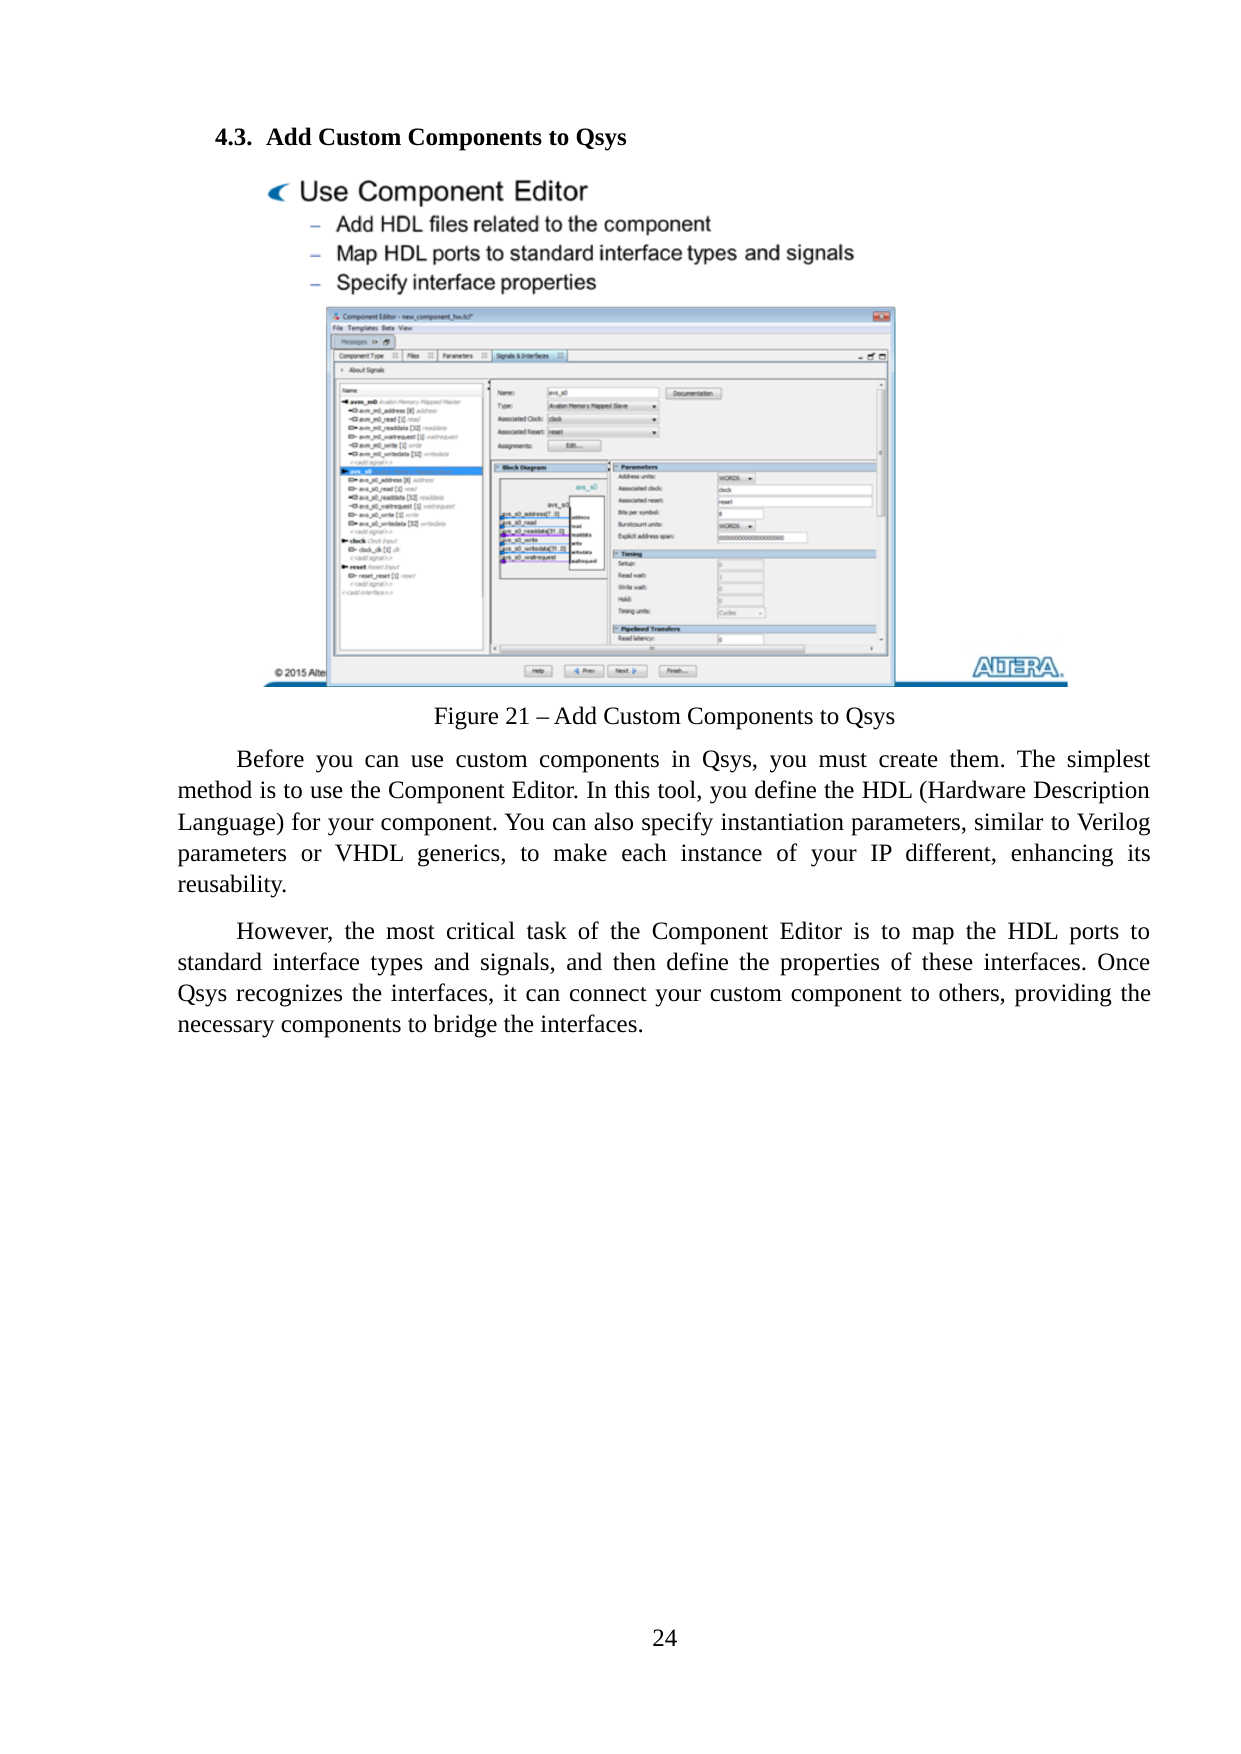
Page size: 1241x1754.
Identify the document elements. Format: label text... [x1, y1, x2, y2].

text Before you can use custom components in Qsys, you must create them. The simplest method is to use the Component Editor. In this tool, you define the HDL (Hardware Description Language) for your component. You can also specify instantiation parameters, similar to Verilog parameters or VHDL generics, to make each instance of your IP different, enhancing its reusability. [177, 744, 1152, 897]
text However, the most critical task of the Component Editor is to map the HDL ports to standard interface types and signals, and then define the properties of these interfaces. Once Qsys recognizes the interfaces, it can connect your custom component to others, providing the necessary components to bridge the interfaces. [177, 916, 1152, 1038]
picture [261, 178, 1068, 687]
subtitle Add Custom Components to Qsys [215, 122, 1152, 151]
